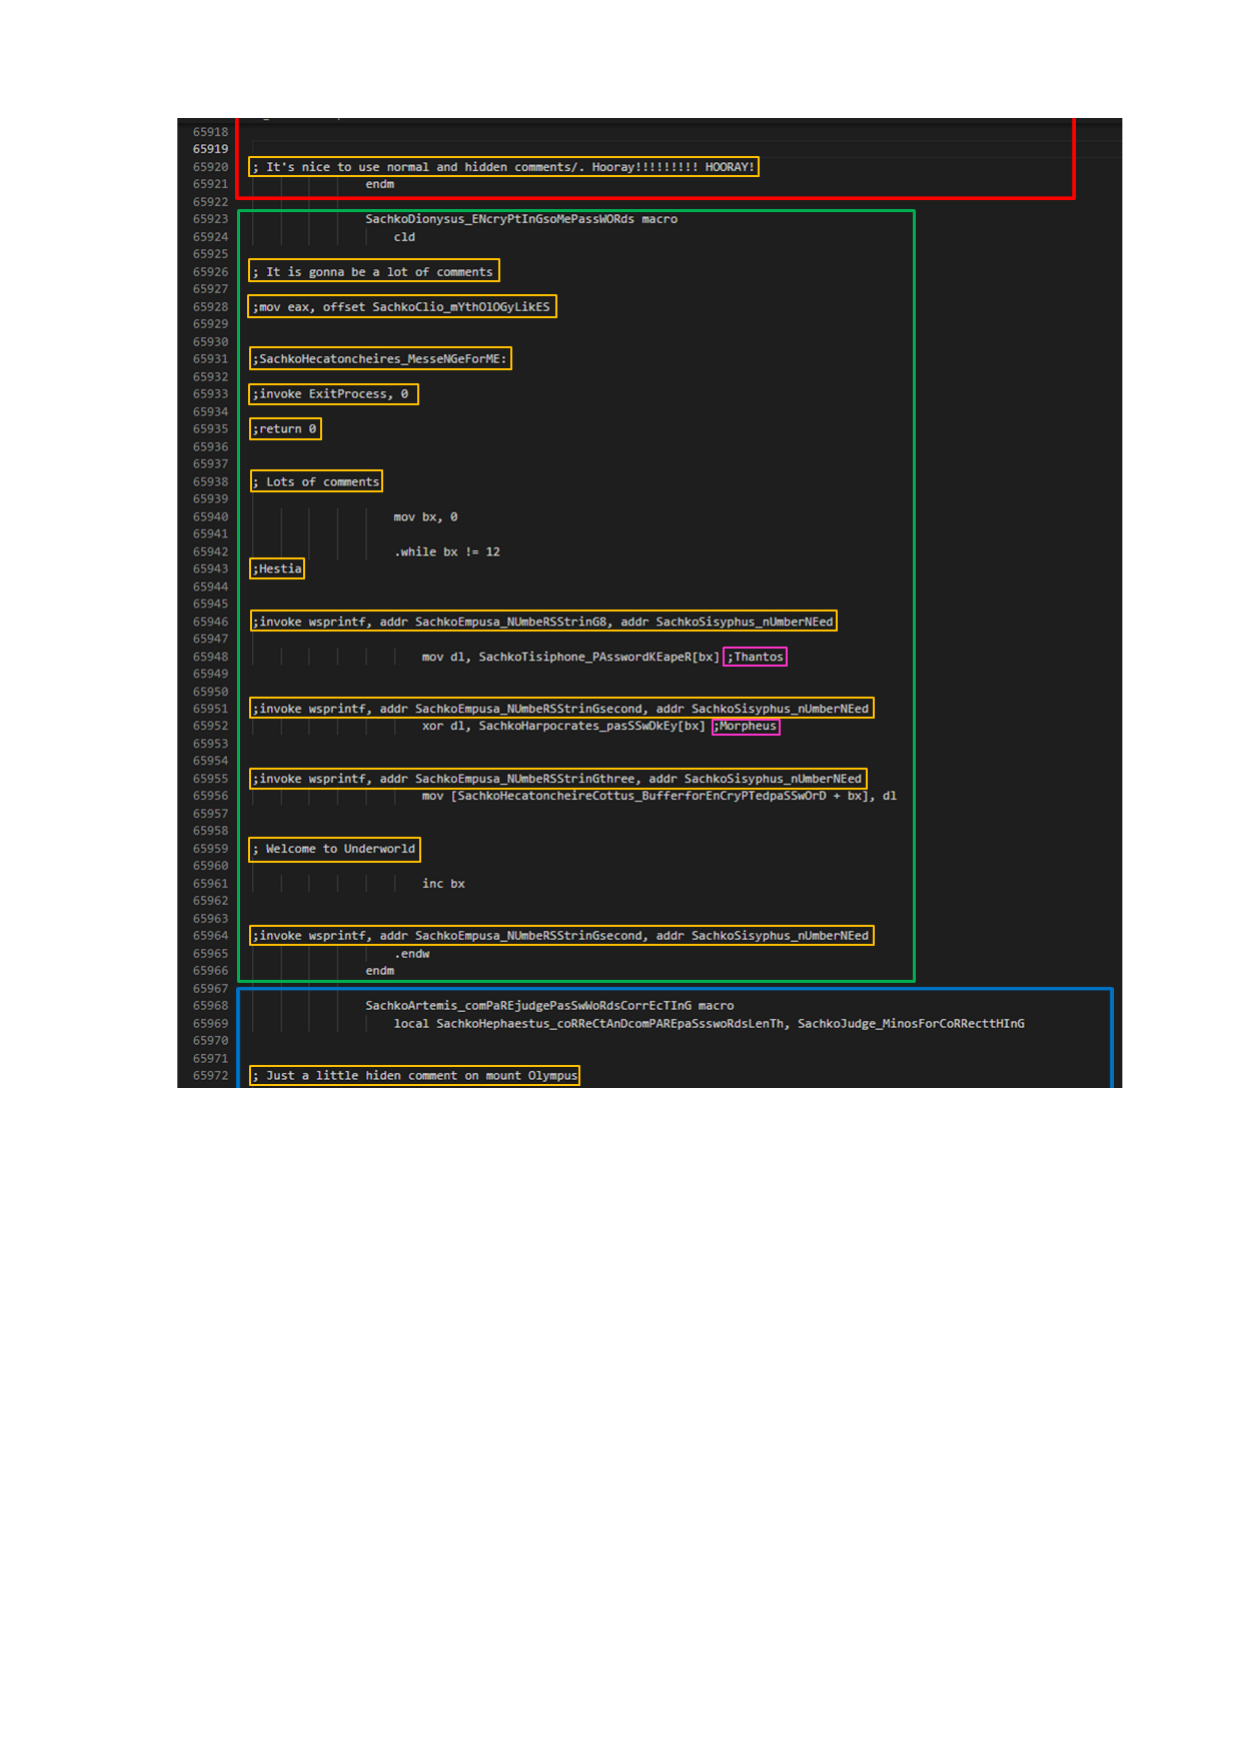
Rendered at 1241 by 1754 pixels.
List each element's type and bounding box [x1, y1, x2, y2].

picture [177, 118, 1123, 1088]
